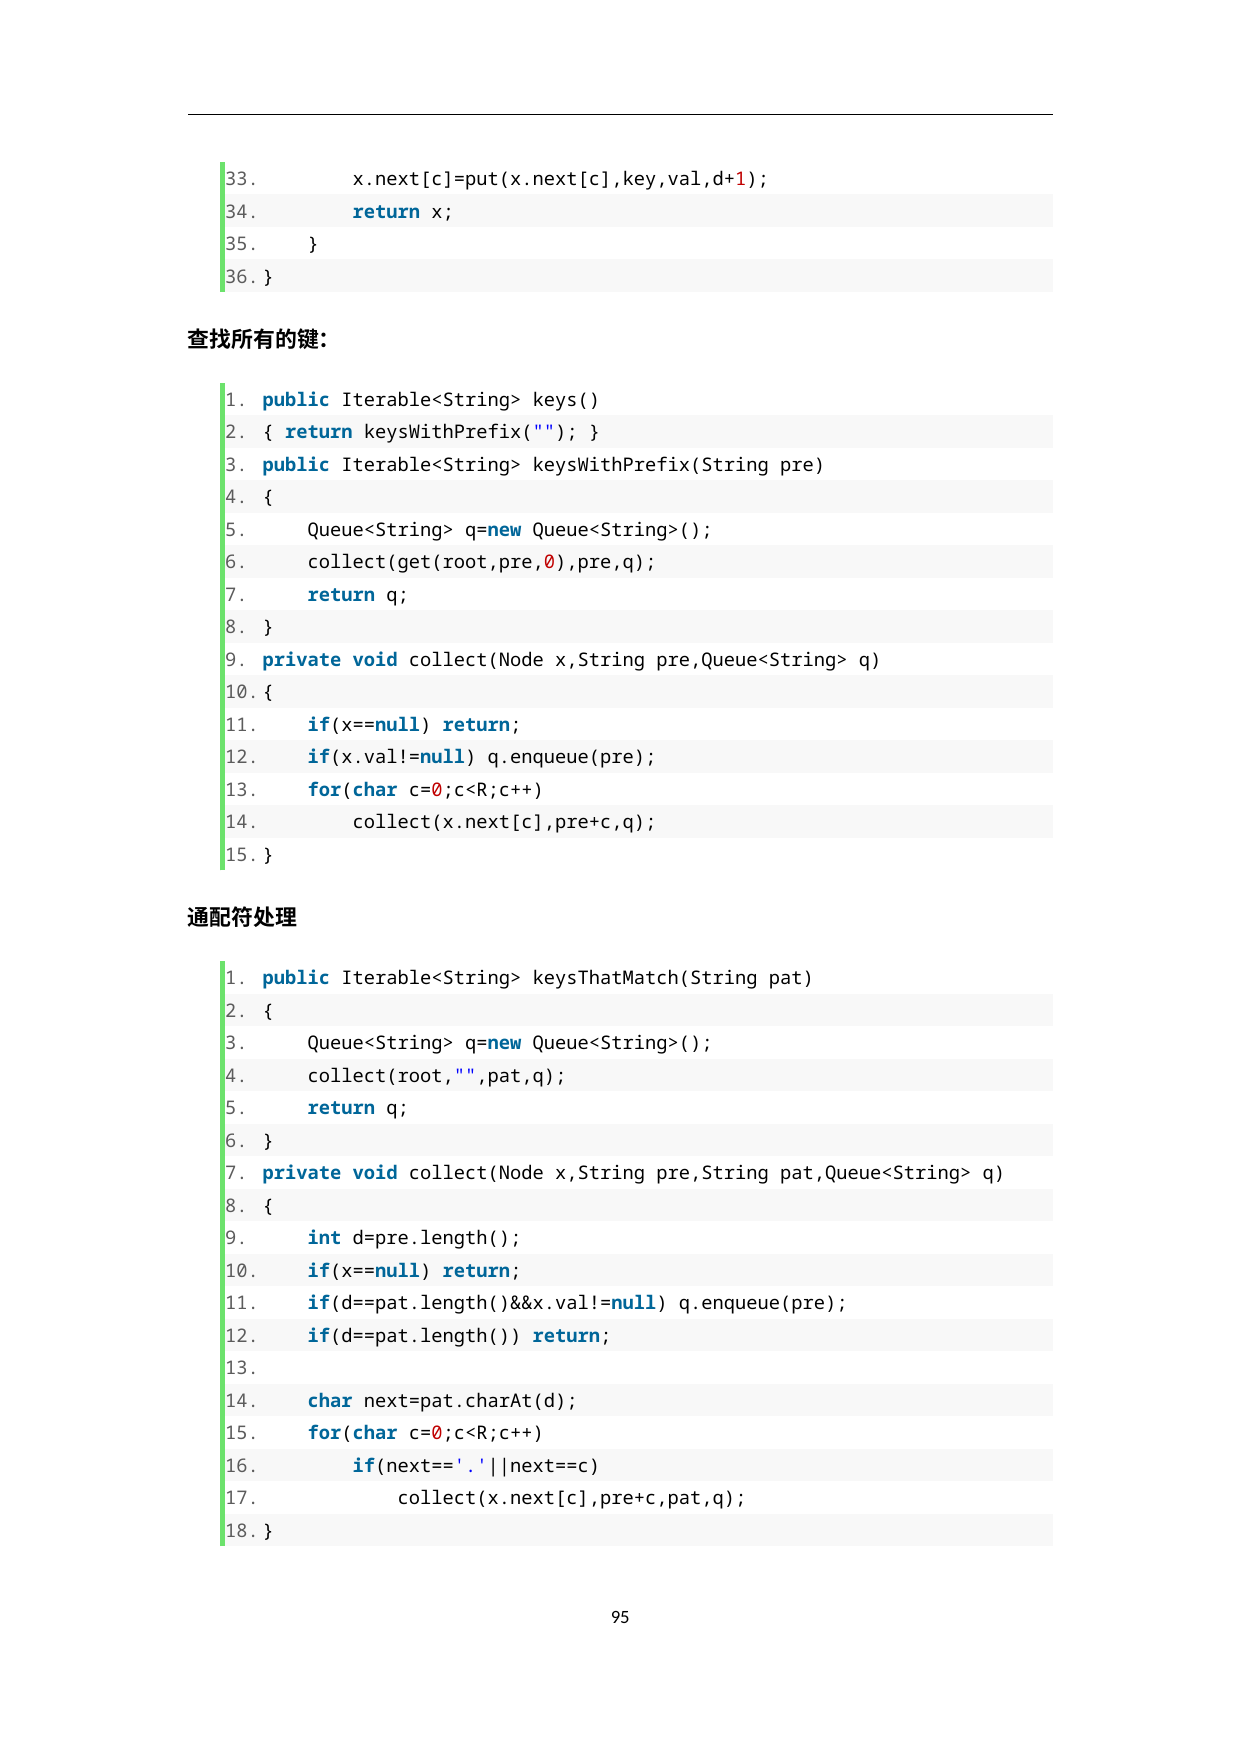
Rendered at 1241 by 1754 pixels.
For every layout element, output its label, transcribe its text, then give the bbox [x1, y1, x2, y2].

list private void collect(Node x,String pre,String pat,Queue<String> q) [225, 1156, 1053, 1189]
list private void collect(Node x,String pre,Queue<String> q) [225, 643, 1053, 675]
list if(x.val!=null) q.enqueue(pre); [225, 740, 1053, 773]
list collect(root,"",pat,q); [225, 1059, 1053, 1091]
list int d=pre.length(); [225, 1221, 1053, 1254]
list if(d==pat.length()) return; [225, 1319, 1053, 1351]
list { [225, 480, 1053, 513]
list return q; [225, 1091, 1053, 1124]
list { [225, 994, 1053, 1026]
list if(x==null) return; [225, 708, 1053, 740]
list for(char c=0;c<R;c++) [225, 1416, 1053, 1449]
text 通配符处理 [187, 899, 1053, 932]
list collect(x.next[c],pre+c,q); [225, 805, 1053, 838]
list collect(x.next[c],pre+c,pat,q); [225, 1481, 1053, 1514]
list } [225, 227, 1053, 259]
list x.next[c]=put(x.next[c],key,val,d+1); [225, 162, 1053, 194]
list { [225, 1189, 1053, 1221]
list Queue<String> q=new Queue<String>(); [225, 1026, 1053, 1059]
list if(x==null) return; [225, 1254, 1053, 1286]
list } [225, 838, 1053, 870]
list { [225, 675, 1053, 708]
list char next=pat.charAt(d); [225, 1384, 1053, 1416]
list } [225, 1124, 1053, 1156]
list public Iterable<String> keysWithPrefix(String pre) [225, 448, 1053, 480]
list public Iterable<String> keys() [225, 383, 1053, 415]
list if(next=='.'||next==c) [225, 1449, 1053, 1481]
list Queue<String> q=new Queue<String>(); [225, 513, 1053, 545]
list public Iterable<String> keysThatMatch(String pat) [225, 961, 1053, 994]
list { return keysWithPrefix(""); } [225, 415, 1053, 448]
list } [225, 259, 1053, 292]
list } [225, 1514, 1053, 1546]
list return x; [225, 194, 1053, 227]
list } [225, 610, 1053, 643]
list collect(get(root,pre,0),pre,q); [225, 545, 1053, 578]
text 查找所有的键： [187, 321, 1053, 354]
list return q; [225, 578, 1053, 610]
list if(d==pat.length()&&x.val!=null) q.enqueue(pre); [225, 1286, 1053, 1319]
list for(char c=0;c<R;c++) [225, 773, 1053, 805]
